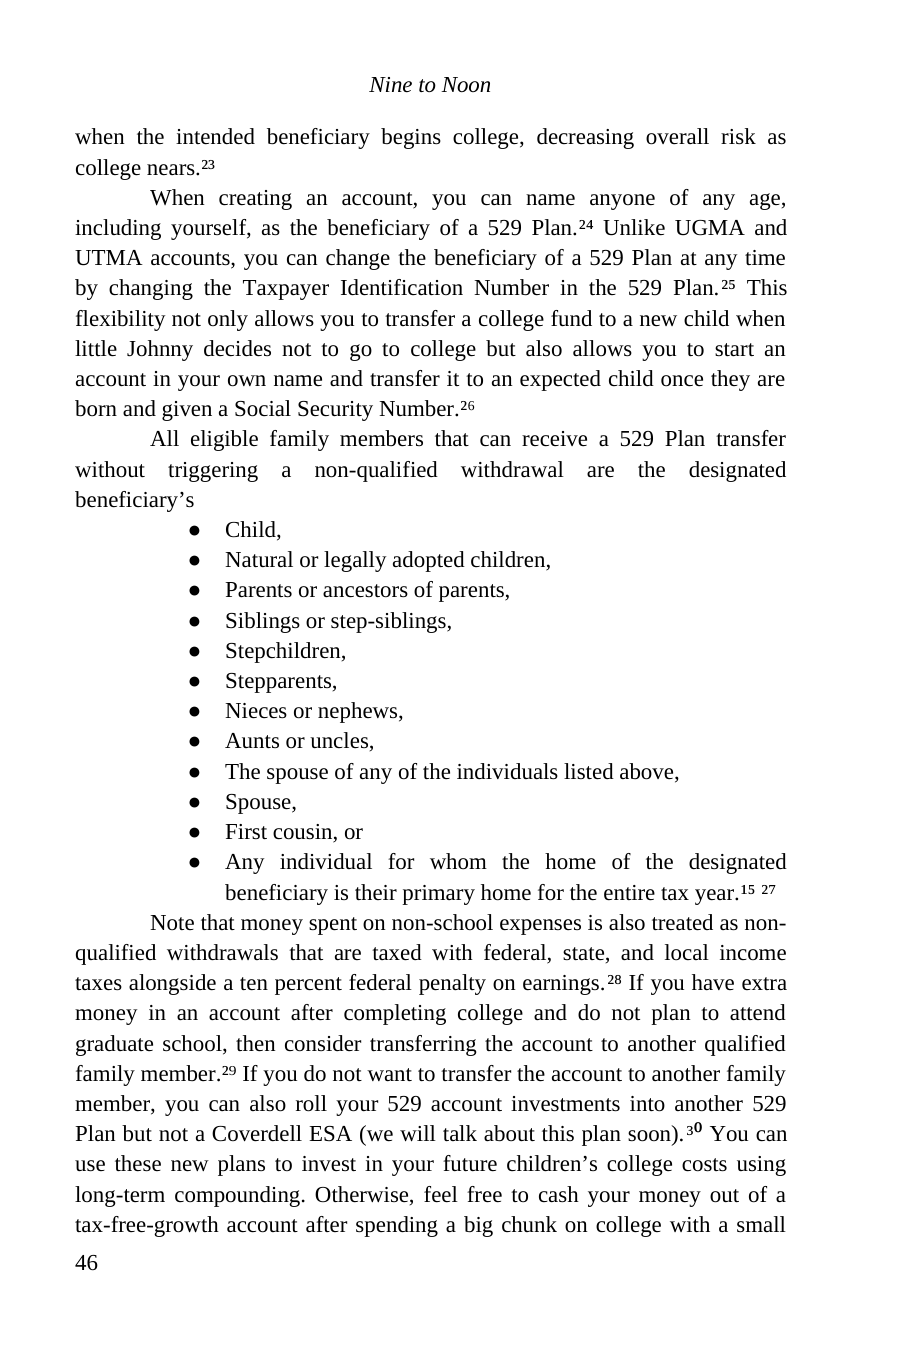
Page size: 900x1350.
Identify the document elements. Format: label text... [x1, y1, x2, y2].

list Aunts or uncles, [187, 728, 787, 754]
list Parents or ancestors of parents, [187, 577, 787, 603]
list Spouse, [187, 788, 787, 814]
list Stepparents, [187, 667, 787, 693]
text When creating an account, you can name anyone of any age, including yourself, as the beneficiary of a 529 Plan.²⁴ Unlike UGMA and UTMA accounts, you can change the beneficiary of a 529 Plan at any time by changing the Taxpayer Identification Number in the 529 Plan.²⁵ This flexibility not only allows you to transfer a college fund to a new child when little Johnny decides not to go to college but also allows you to start an account in your own name and transfer it to an expected child once they are born and given a Social Security Number.²⁶ [75, 184, 787, 422]
list First cousin, or [187, 818, 787, 844]
list Nieces or nephews, [187, 697, 787, 724]
list Child, [187, 516, 787, 542]
list Natural or legally adopted children, [187, 546, 787, 573]
list Siblings or step-siblings, [187, 607, 787, 633]
list Stepchildren, [187, 637, 787, 663]
list Any individual for whom the home of the designated beneficiary is their primary home for the entire tax year.¹⁵ ²⁷ [187, 848, 787, 905]
list The spouse of any of the individuals listed above, [187, 758, 787, 784]
text All eligible family members that can receive a 529 Plan transfer without triggering a non-qualified withdrawal are the designated beneficiary’s [75, 426, 787, 512]
